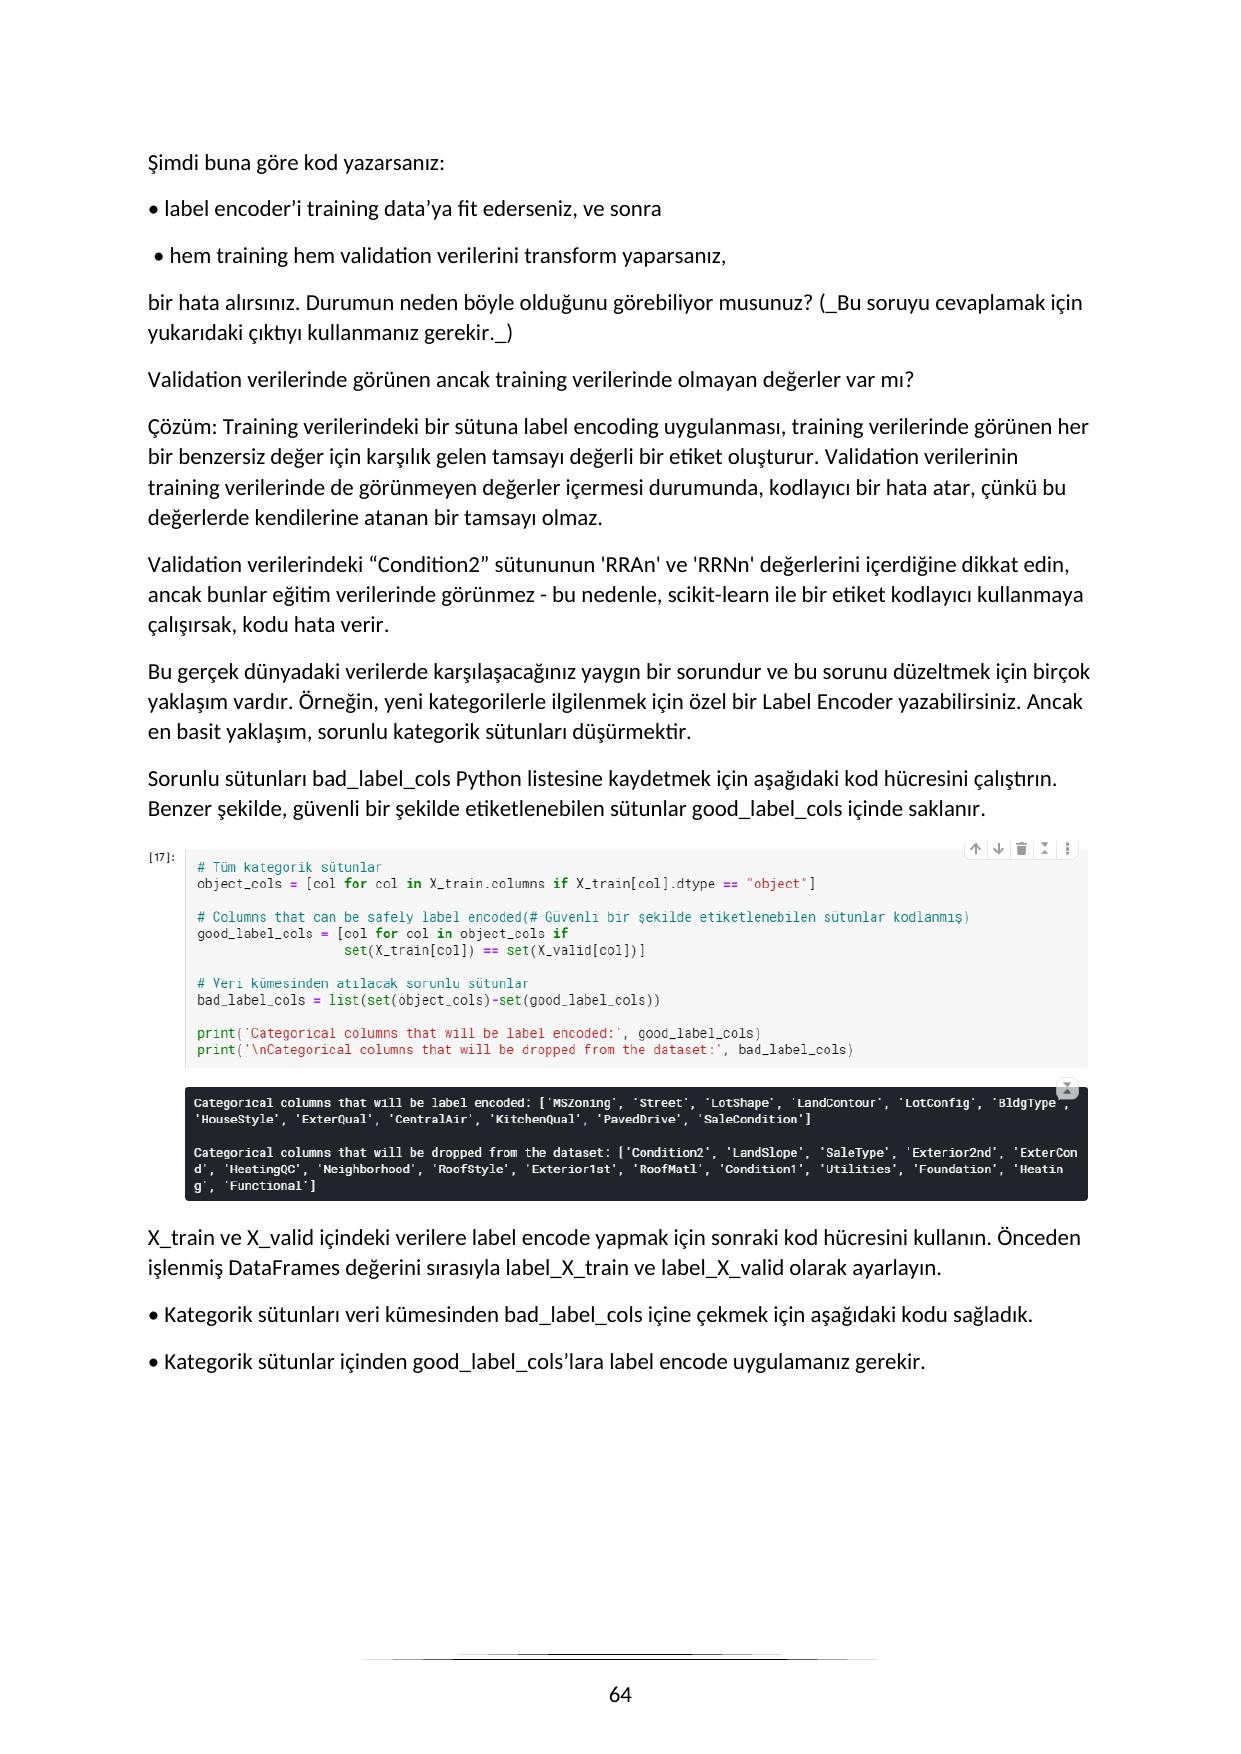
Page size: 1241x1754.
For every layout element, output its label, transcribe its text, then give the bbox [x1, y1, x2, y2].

text Validation verilerinde görünen ancak training verilerinde olmayan değerler var mı? [148, 365, 1093, 393]
text • Kategorik sütunları veri kümesinden bad_label_cols içine çekmek için aşağıdaki kodu sağladık. [148, 1300, 1093, 1328]
text • label encoder’i training data’ya fit ederseniz, ve sonra [148, 194, 1093, 222]
text Bu gerçek dünyadaki verilerde karşılaşacağınız yaygın bir sorundur ve bu sorunu düzeltmek için birçok yaklaşım vardır. Örneğin, yeni kategorilerle ilgilenmek için özel bir Label Encoder yazabilirsiniz. Ancak en basit yaklaşım, sorunlu kategorik sütunları düşürmektir. [148, 657, 1093, 745]
text bir hata alırsınız. Durumun neden böyle olduğunu görebiliyor musunuz? (_Bu soruyu cevaplamak için yukarıdaki çıktıyı kullanmanız gerekir._) [148, 288, 1093, 346]
text Şimdi buna göre kod yazarsanız: [148, 148, 1093, 176]
text X_train ve X_valid içindeki verilere label encode yapmak için sonraki kod hücresini kullanın. Önceden işlenmiş DataFrames değerini sırasıyla label_X_train ve label_X_valid olarak ayarlayın. [148, 1223, 1093, 1282]
text • Kategorik sütunlar içinden good_label_cols’lara label encode uygulamanız gerekir. [148, 1347, 1093, 1375]
text Çözüm: Training verilerindeki bir sütuna label encoding uygulanması, training verilerinde görünen her bir benzersiz değer için karşılık gelen tamsayı değerli bir etiket oluşturur. Validation verilerinin training verilerinde de görünmeyen değerler içermesi durumunda, kodlayıcı bir hata atar, çünkü bu değerlerde kendilerine atanan bir tamsayı olmaz. [148, 412, 1093, 531]
picture [147, 841, 1093, 1205]
text Sorunlu sütunları bad_label_cols Python listesine kaydetmek için aşağıdaki kod hücresini çalıştırın. Benzer şekilde, güvenli bir şekilde etiketlenebilen sütunlar good_label_cols içinde saklanır. [148, 764, 1093, 822]
text Validation verilerindeki “Condition2” sütununun 'RRAn' ve 'RRNn' değerlerini içerdiğine dikkat edin, ancak bunlar eğitim verilerinde görünmez - bu nedenle, scikit-learn ile bir etiket kodlayıcı kullanmaya çalışırsak, kodu hata verir. [148, 550, 1093, 638]
text • hem training hem validation verilerini transform yaparsanız, [148, 241, 1093, 269]
